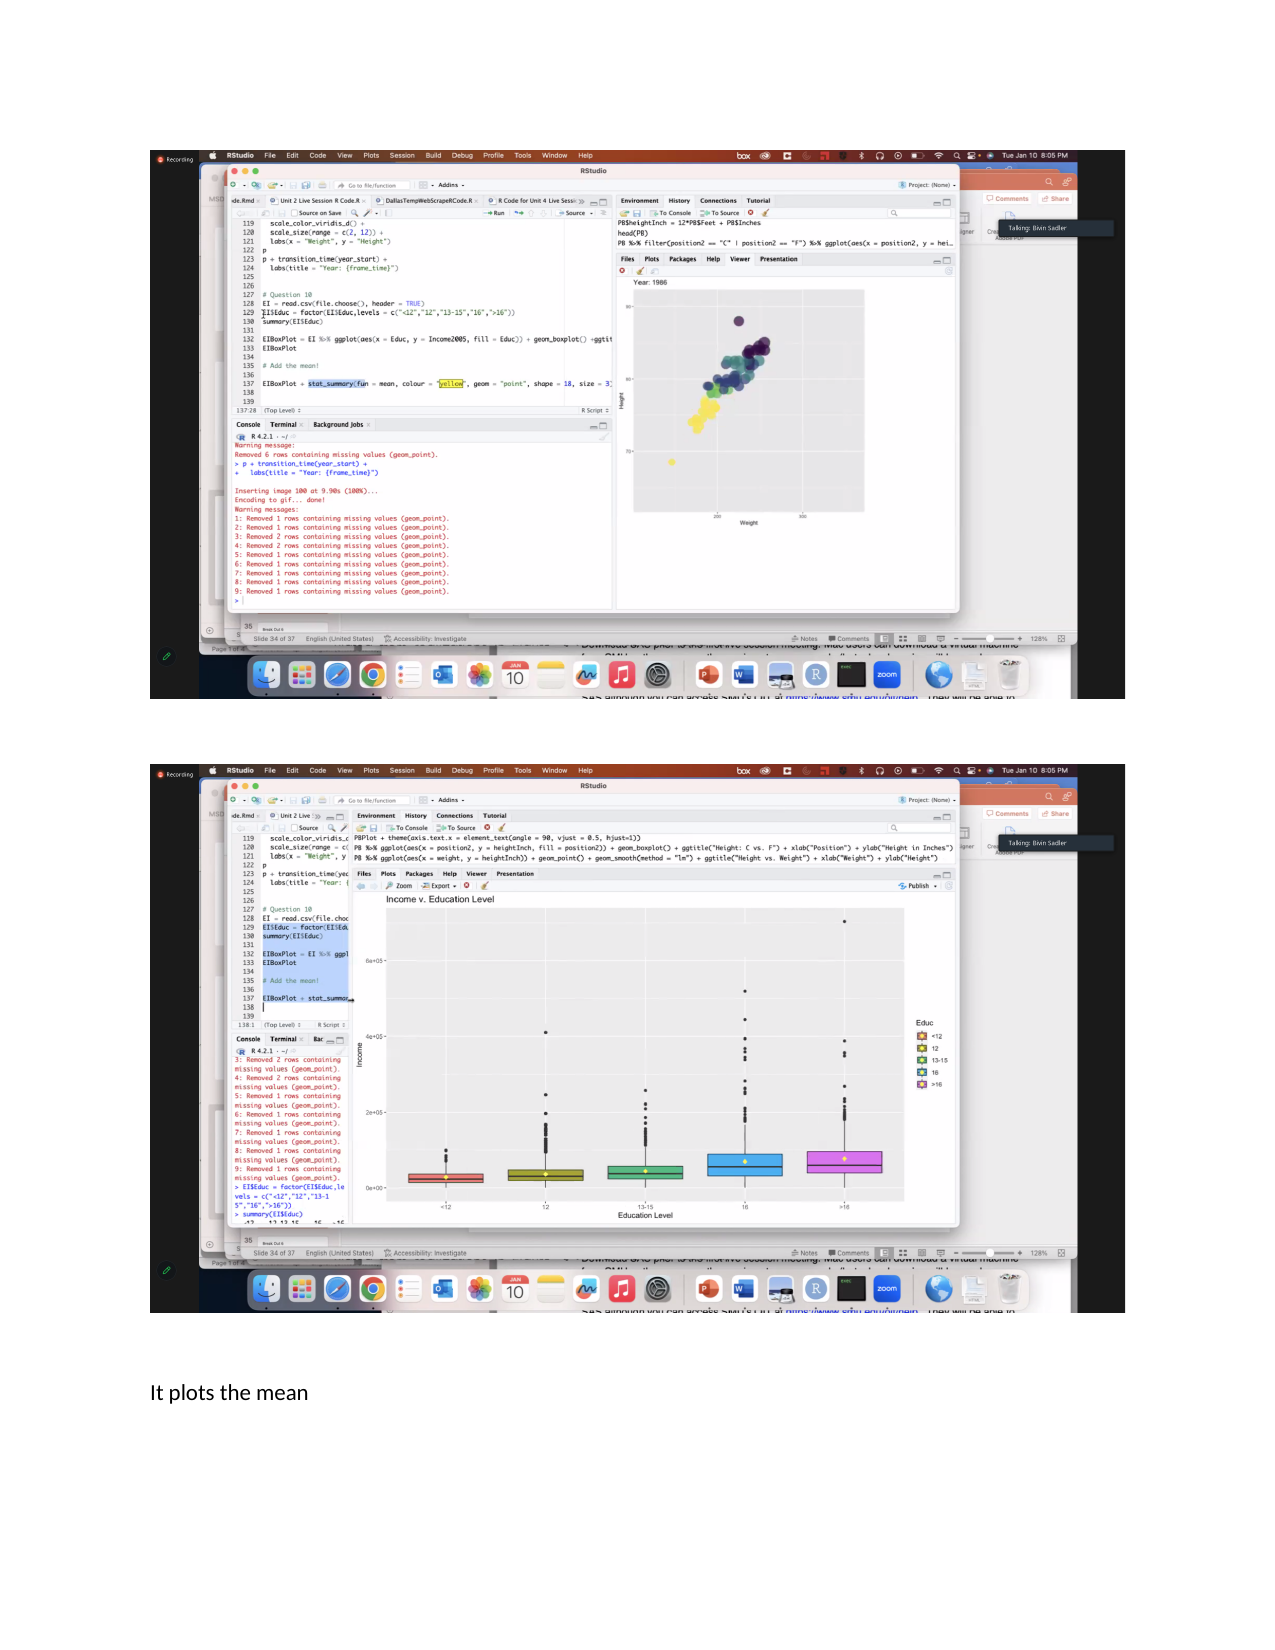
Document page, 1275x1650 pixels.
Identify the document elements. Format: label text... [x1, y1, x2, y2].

picture [150, 150, 1125, 699]
text It plots the mean [150, 1378, 1125, 1406]
picture [150, 764, 1125, 1313]
